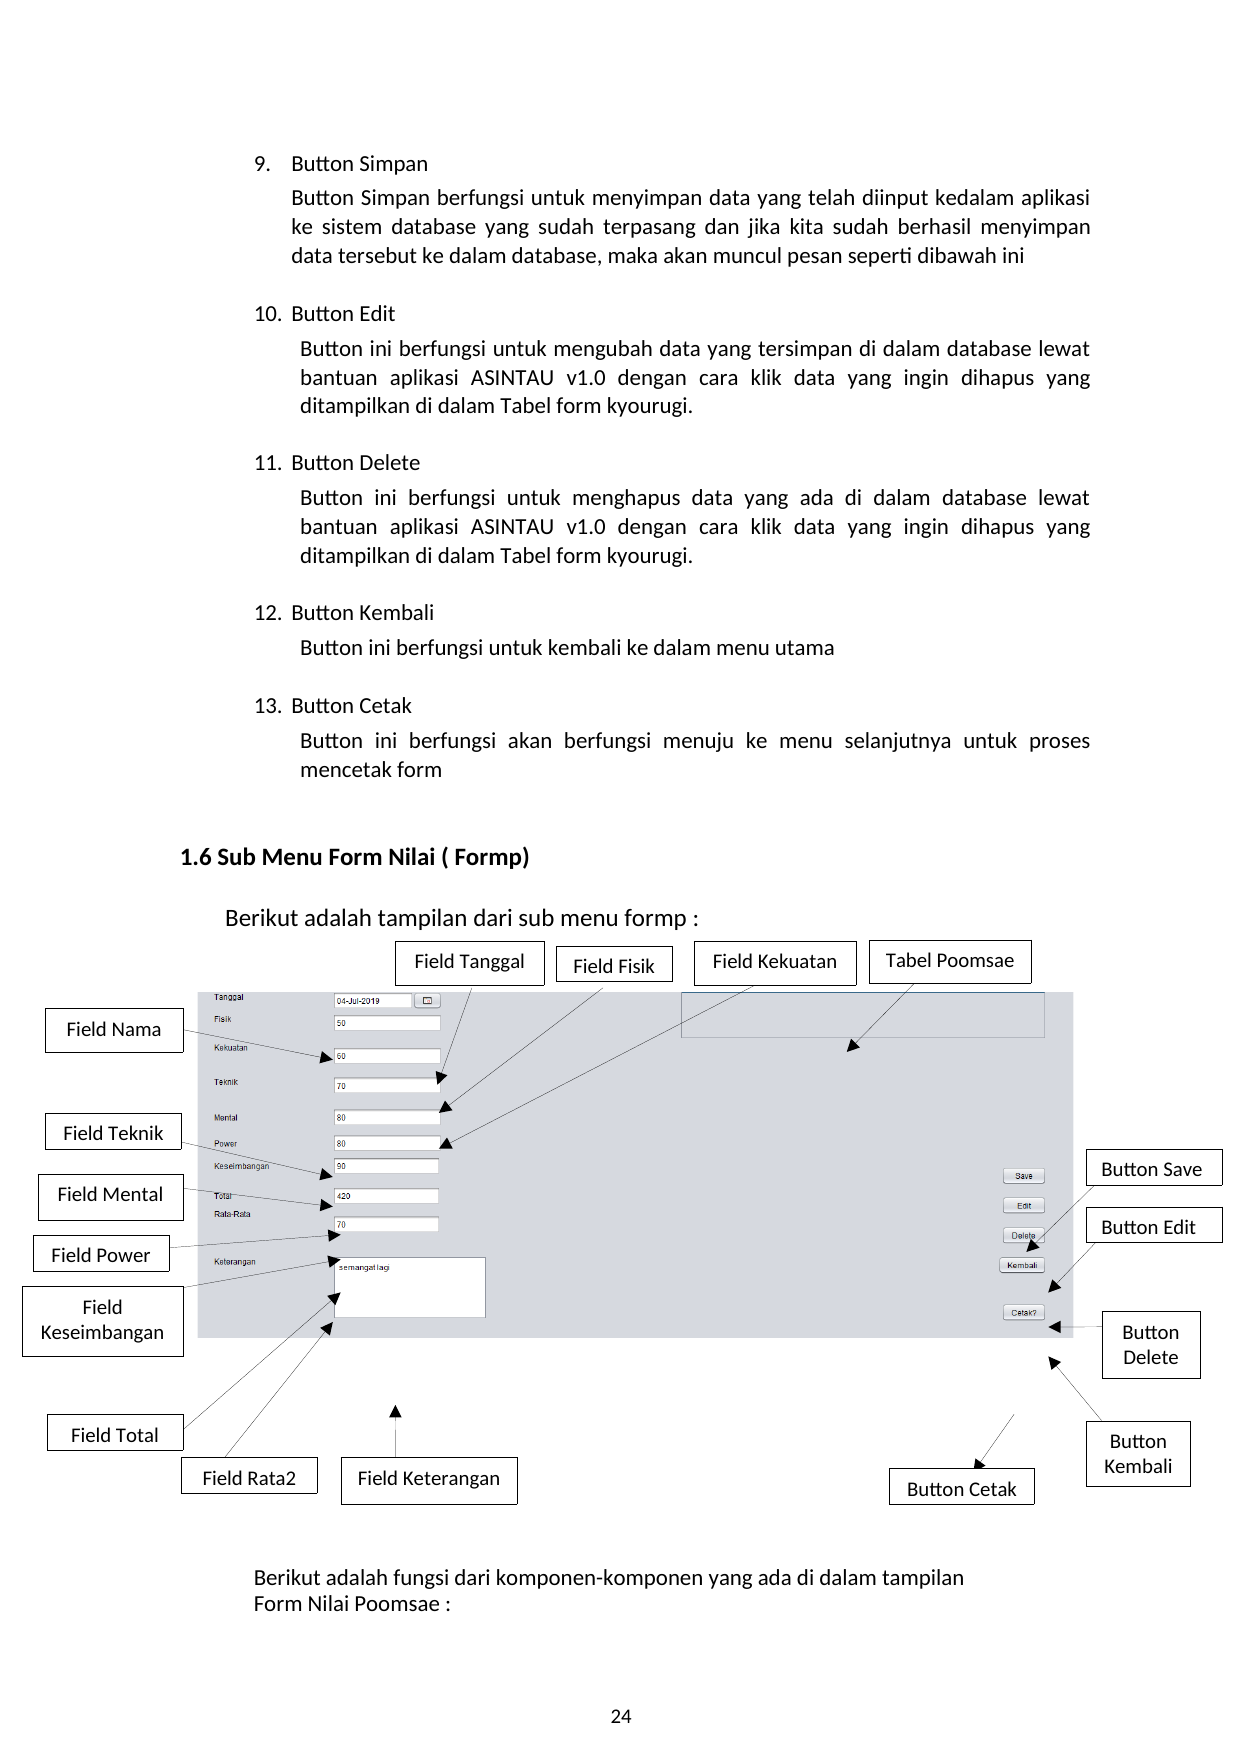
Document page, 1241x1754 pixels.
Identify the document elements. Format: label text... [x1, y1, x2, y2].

text Berikut adalah fungsi dari komponen-komponen yang ada di dalam tampilan Form Nilai Poomsae : [253, 1564, 1017, 1617]
text Button ini berfungsi akan berfungsi menuju ke menu selanjutnya untuk proses mencetak form [300, 726, 1092, 783]
list Button Simpan [253, 150, 1017, 176]
text 1.6 Sub Menu Form Nilai ( Formp) [179, 841, 1091, 872]
list Button Delete [253, 448, 1092, 476]
text Button Simpan berfungsi untuk menyimpan data yang telah diinput kedalam aplikasi ke sistem database yang sudah terpasang dan jika kita sudah berhasil menyimpan data tersebut ke dalam database, maka akan muncul pesan seperti dibawah ini [291, 183, 1092, 269]
list Button Cetak [253, 691, 1092, 719]
text Button ini berfungsi untuk menghapus data yang ada di dalam database lewat bantuan aplikasi ASINTAU v1.0 dengan cara klik data yang ingin dihapus yang ditampilkan di dalam Tabel form kyourugi. [300, 483, 1092, 569]
text Button ini berfungsi untuk mengubah data yang tersimpan di dalam database lewat bantuan aplikasi ASINTAU v1.0 dengan cara klik data yang ingin dihapus yang ditampilkan di dalam Tabel form kyourugi. [300, 334, 1092, 419]
picture [197, 992, 1074, 1338]
text Berikut adalah tampilan dari sub menu formp : [179, 902, 1091, 932]
text Button ini berfungsi untuk kembali ke dalam menu utama [300, 633, 1092, 661]
list Button Kembali [253, 598, 1092, 626]
list Button Edit [253, 299, 1092, 327]
